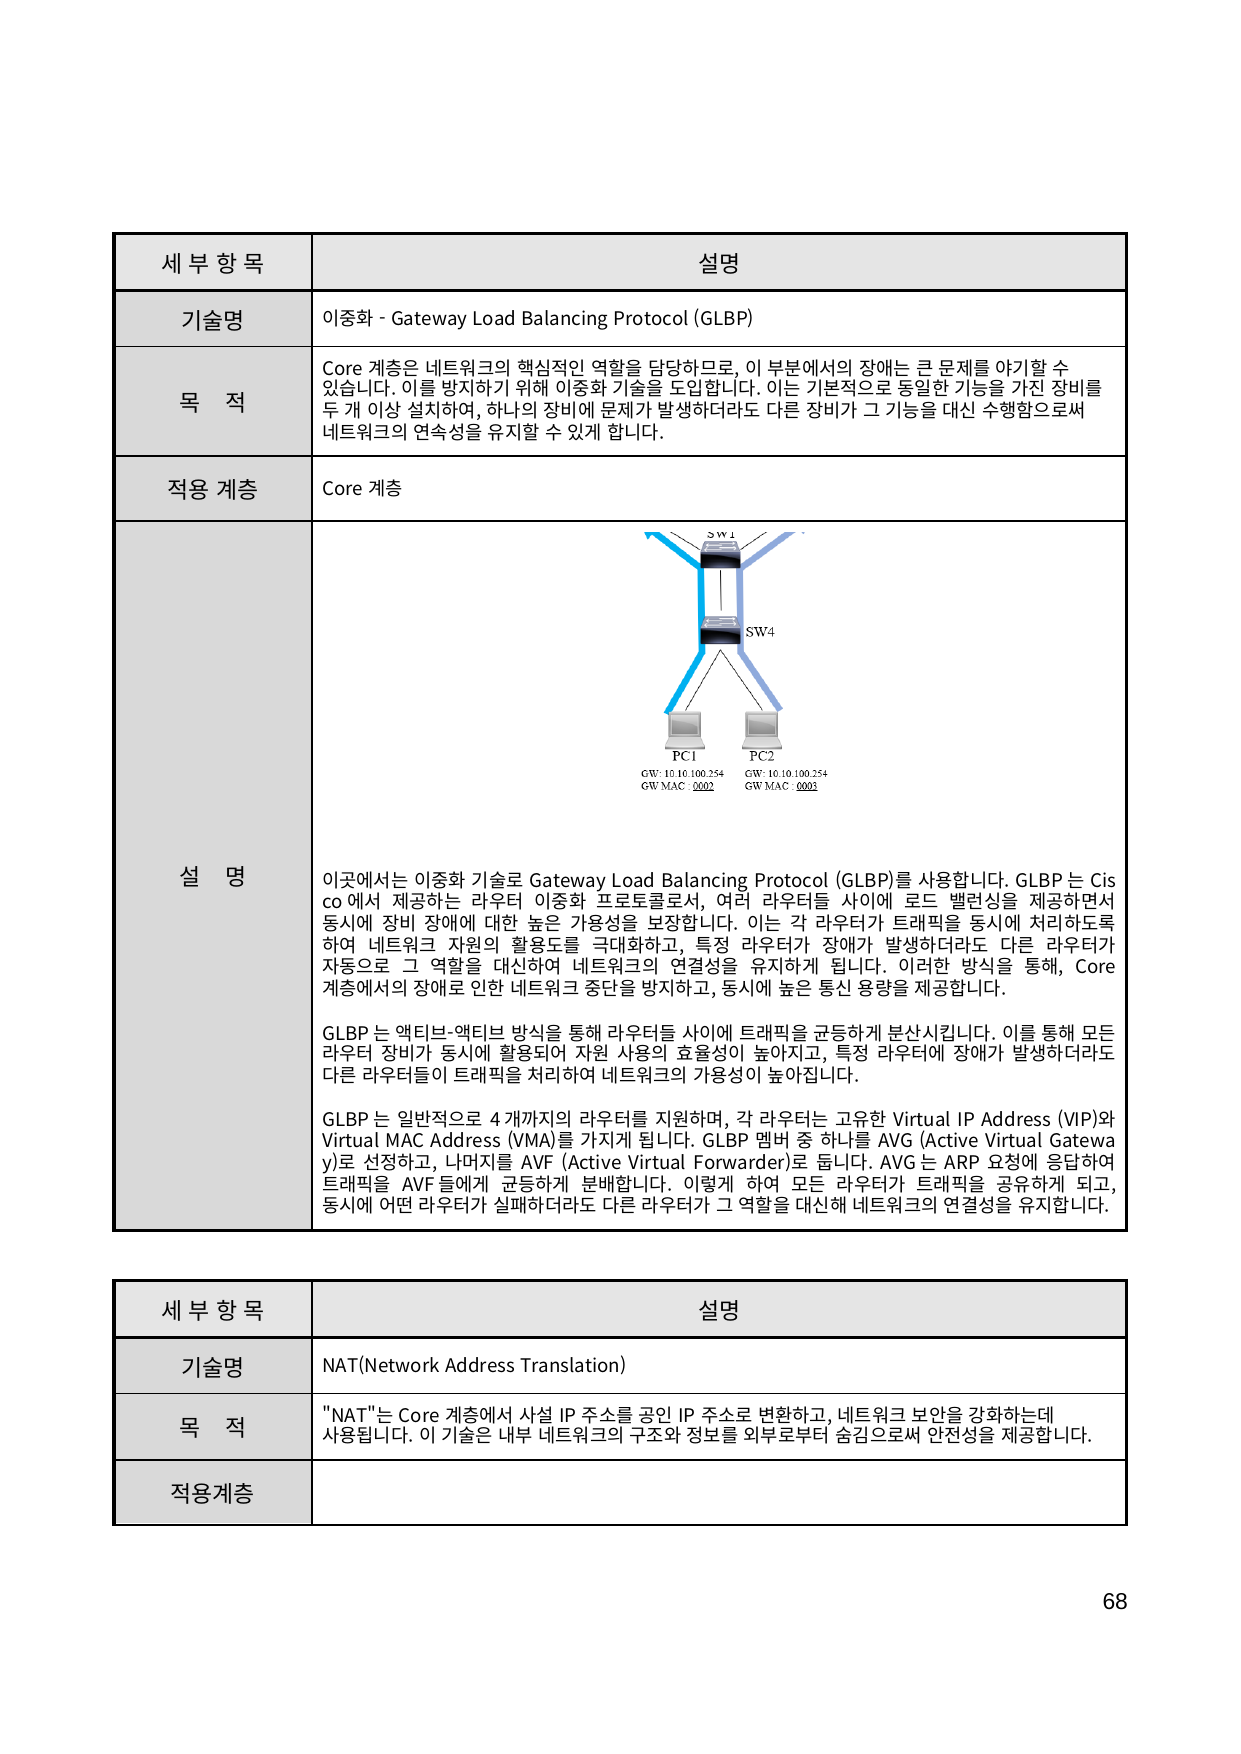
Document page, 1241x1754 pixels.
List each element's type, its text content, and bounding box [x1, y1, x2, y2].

table_header 세 부 항 목 [116, 1282, 311, 1336]
table_header 설명 [313, 1282, 1125, 1336]
table_cell Core 계층 [313, 457, 1125, 520]
table_header 세 부 항 목 [116, 235, 311, 289]
table_cell 이중화 - Gateway Load Balancing Protocol (GLBP) [313, 292, 1125, 346]
table_cell "NAT"는 Core 계층에서 사설 IP 주소를 공인 IP 주소로 변환하고, 네트워크 보안을 강화하는데 사용됩니다. 이 기술은 내부 네트워크의 구조와 정보를 외부로부터 숨김으로써 안전성을 제공합니다. [313, 1394, 1125, 1459]
table_cell NAT(Network Address Translation) [313, 1339, 1125, 1393]
table_header 설명 [313, 235, 1125, 289]
table_cell 기술명 [116, 292, 311, 346]
table_cell 적용계층 [116, 1461, 311, 1523]
table_cell 설 명 [116, 522, 311, 1229]
table_cell [313, 1461, 1125, 1523]
table_cell Core 계층은 네트워크의 핵심적인 역할을 담당하므로, 이 부분에서의 장애는 큰 문제를 야기할 수 있습니다. 이를 방지하기 위해 이중화 기술을 도입합니다. 이는 기본적으로 동일한 기능을 가진 장비를 두 개 이상 설치하여, 하나의 장비에 문제가 발생하더라도 다른 장비가 그 기능을 대신 수행함으로써 네트워크의 연속성을 유지할 수 있게 합니다. [313, 347, 1125, 455]
table_cell 목 적 [116, 347, 311, 455]
table_cell 이곳에서는 이중화 기술로 Gateway Load Balancing Protocol (GLBP)를 사용합니다. GLBP는 Cisco에서 제공하는 라우터 이중화 프로토콜로서, 여러 라우터들 사이에 로드 밸런싱을 제공하면서 동시에 장비 장애에 대한 높은 가용성을 보장합니다. 이는 각 라우터가 트래픽을 동시에 처리하도록 하여 네트워크 자원의 활용도를 극대화하고, 특정 라우터가 장애가 발생하더라도 다른 라우터가 자동으로 그 역할을 대신하여 네트워크의 연결성을 유지하게 됩니다. 이러한 방식을 통해, Core 계층에서의 장애로 인한 네트워크 중단을 방지하고, 동시에 높은 통신 용량을 제공합니다. GLBP는 액티브-액티브 방식을 통해 라우터들 사이에 트래픽을 균등하게 분산시킵니다. 이를 통해 모든 라우터 장비가 동시에 활용되어 자원 사용의 효율성이 높아지고, 특정 라우터에 장애가 발생하더라도 다른 라우터들이 트래픽을 처리하여 네트워크의 가용성이 높아집니다. GLBP는 일반적으로 4개까지의 라우터를 지원하며, 각 라우터는 고유한 Virtual IP Address (VIP)와 Virtual MAC Address (VMA)를 가지게 됩니다. GLBP 멤버 중 하나를 AVG (Active Virtual Gateway)로 선정하고, 나머지를 AVF (Active Virtual Forwarder)로 둡니다. AVG는 ARP 요청에 응답하여 트래픽을 AVF들에게 균등하게 분배합니다. 이렇게 하여 모든 라우터가 트래픽을 공유하게 되고, 동시에 어떤 라우터가 실패하더라도 다른 라우터가 그 역할을 대신해 네트워크의 연결성을 유지합니다. [313, 522, 1125, 1229]
table_cell 적용 계층 [116, 457, 311, 520]
table_cell 목 적 [116, 1394, 311, 1459]
table_cell 기술명 [116, 1339, 311, 1393]
picture [556, 532, 882, 803]
